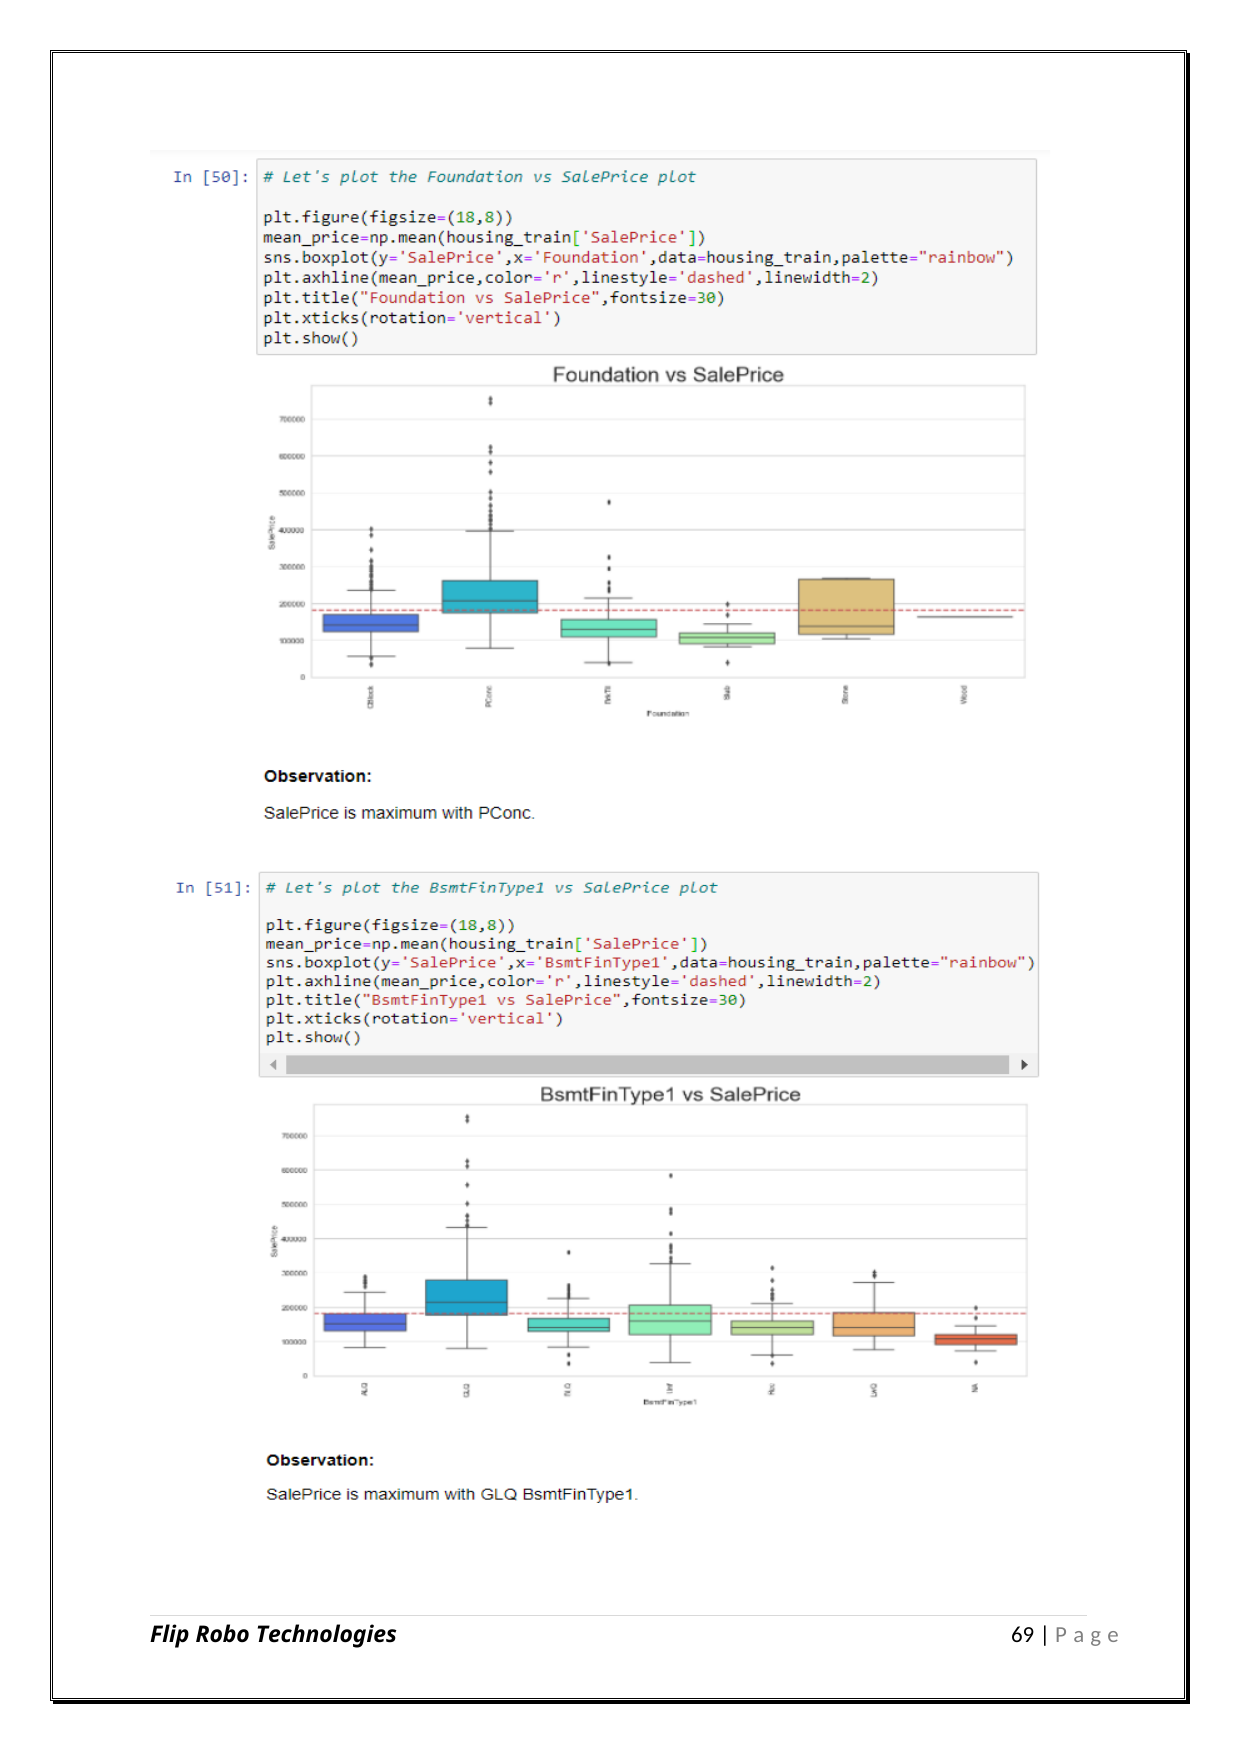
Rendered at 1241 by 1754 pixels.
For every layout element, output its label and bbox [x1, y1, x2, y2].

picture [150, 150, 1050, 833]
picture [150, 863, 1063, 1536]
